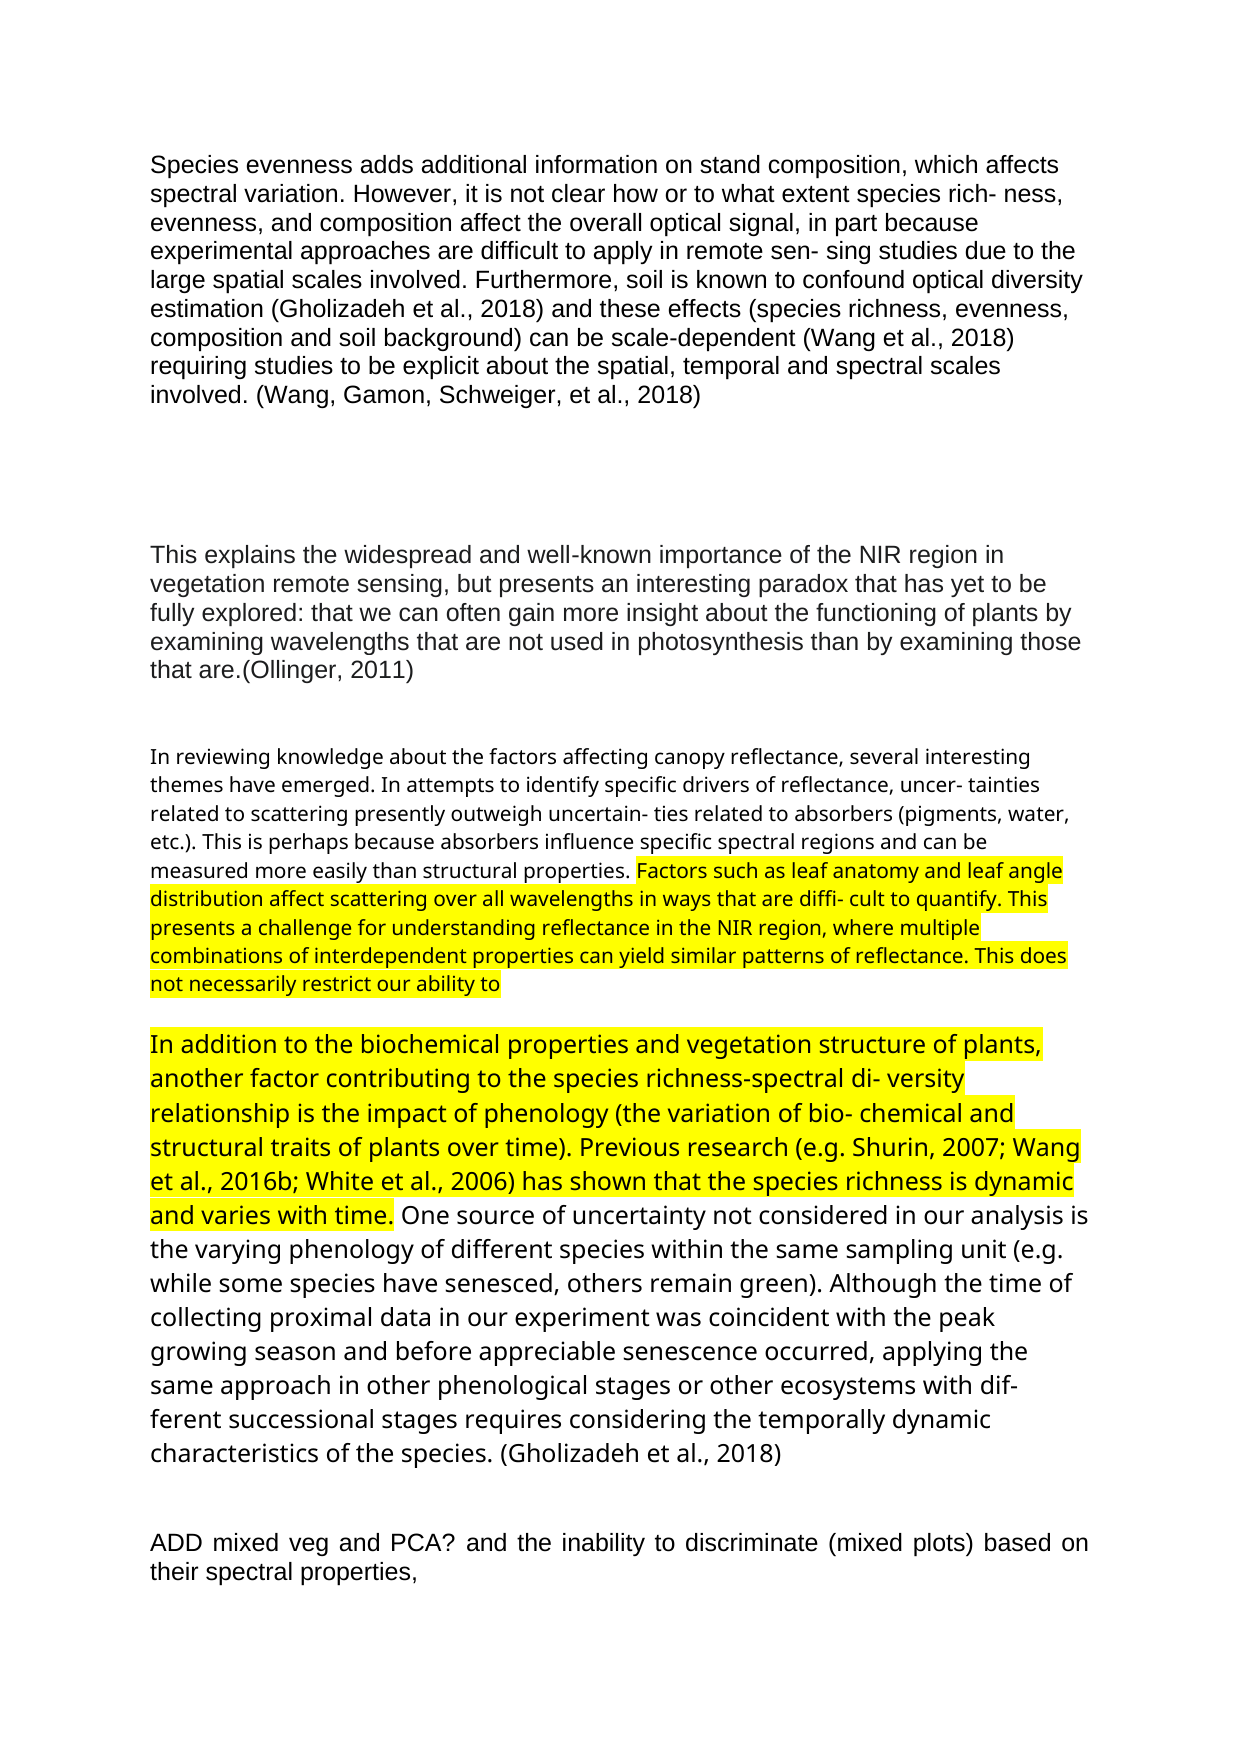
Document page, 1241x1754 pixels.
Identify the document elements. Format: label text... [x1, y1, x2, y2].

text This explains the widespread and well‐known importance of the NIR region in vegetation remote sensing, but presents an interesting paradox that has yet to be fully explored: that we can often gain more insight about the functioning of plants by examining wavelengths that are not used in photosynthesis than by examining those that are.(Ollinger, 2011) [414, 539, 1090, 684]
text ADD mixed veg and PCA? and the inability to discriminate (mixed plots) based on their spectral properties, [150, 1528, 1090, 1585]
text In addition to the biochemical properties and vegetation structure of plants, another factor contributing to the species richness-spectral di- versity relationship is the impact of phenology (the variation of bio- chemical and structural traits of plants over time). Previous research (e.g. Shurin, 2007; Wang et al., 2016b; White et al., 2006) has shown that the species richness is dynamic and varies with time. One source of uncertainty not considered in our analysis is the varying phenology of different species within the same sampling unit (e.g. while some species have senesced, others remain green). Although the time of collecting proximal data in our experiment was coincident with the peak growing season and before appreciable senescence occurred, applying the same approach in other phenological stages or other ecosystems with dif- ferent successional stages requires considering the temporally dynamic characteristics of the species. (Gholizadeh et al., 2018) [150, 1027, 1090, 1470]
text In reviewing knowledge about the factors affecting canopy reflectance, several interesting themes have emerged. In attempts to identify specific drivers of reflectance, uncer- tainties related to scattering presently outweigh uncertain- ties related to absorbers (pigments, water, etc.). This is perhaps because absorbers influence specific spectral regions and can be measured more easily than structural properties. Factors such as leaf anatomy and leaf angle distribution affect scattering over all wavelengths in ways that are diffi- cult to quantify. This presents a challenge for understanding reflectance in the NIR region, where multiple combinations of interdependent properties can yield similar patterns of reflectance. This does not necessarily restrict our ability to [150, 742, 1090, 998]
text Species evenness adds additional information on stand composition, which affects spectral variation. However, it is not clear how or to what extent species rich- ness, evenness, and composition affect the overall optical signal, in part because experimental approaches are difficult to apply in remote sen- sing studies due to the large spatial scales involved. Furthermore, soil is known to confound optical diversity estimation (Gholizadeh et al., 2018) and these effects (species richness, evenness, composition and soil background) can be scale-dependent (Wang et al., 2018) requiring studies to be explicit about the spatial, temporal and spectral scales involved. (Wang, Gamon, Schweiger, et al., 2018) [150, 150, 1090, 409]
